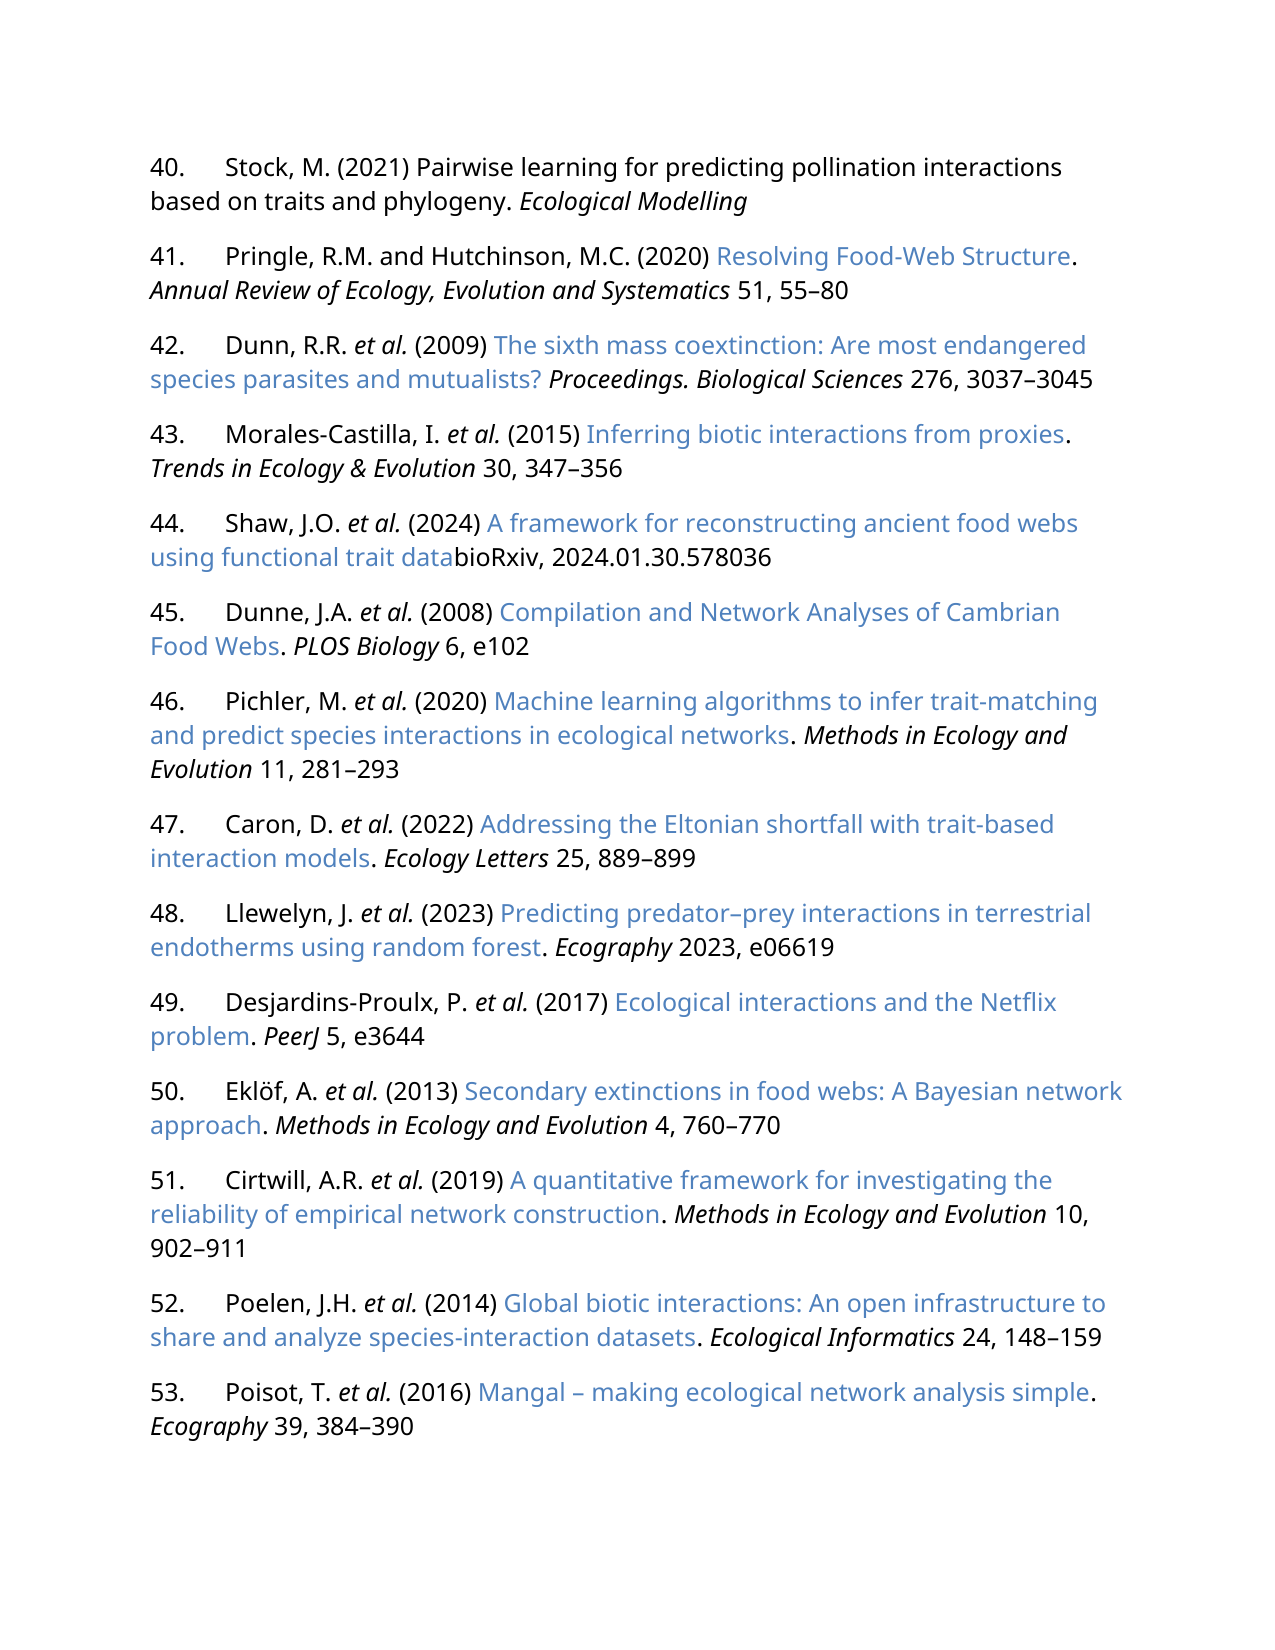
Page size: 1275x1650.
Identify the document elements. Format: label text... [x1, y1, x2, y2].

text 40. Stock, M. (2021) Pairwise learning for predicting pollination interactions based on traits and phylogeny. Ecological Modelling [150, 150, 1125, 218]
text 51. Cirtwill, A.R. et al. (2019) A quantitative framework for investigating the reliability of empirical network construction. Methods in Ecology and Evolution 10, 902–911 [150, 1163, 1125, 1265]
text 45. Dunne, J.A. et al. (2008) Compilation and Network Analyses of Cambrian Food Webs. PLOS Biology 6, e102 [150, 595, 1125, 663]
text 42. Dunn, R.R. et al. (2009) The sixth mass coextinction: Are most endangered species parasites and mutualists? Proceedings. Biological Sciences 276, 3037–3045 [150, 328, 1125, 396]
text 46. Pichler, M. et al. (2020) Machine learning algorithms to infer trait-matching and predict species interactions in ecological networks. Methods in Ecology and Evolution 11, 281–293 [150, 684, 1125, 786]
text 50. Eklöf, A. et al. (2013) Secondary extinctions in food webs: A Bayesian network approach. Methods in Ecology and Evolution 4, 760–770 [150, 1074, 1125, 1142]
text 44. Shaw, J.O. et al. (2024) A framework for reconstructing ancient food webs using functional trait databioRxiv, 2024.01.30.578036 [150, 506, 1125, 574]
text 43. Morales-Castilla, I. et al. (2015) Inferring biotic interactions from proxies. Trends in Ecology & Evolution 30, 347–356 [150, 417, 1125, 485]
text 48. Llewelyn, J. et al. (2023) Predicting predator–prey interactions in terrestrial endotherms using random forest. Ecography 2023, e06619 [150, 896, 1125, 964]
text 49. Desjardins-Proulx, P. et al. (2017) Ecological interactions and the Netflix problem. PeerJ 5, e3644 [150, 985, 1125, 1053]
text 52. Poelen, J.H. et al. (2014) Global biotic interactions: An open infrastructure to share and analyze species-interaction datasets. Ecological Informatics 24, 148–159 [150, 1286, 1125, 1354]
text 41. Pringle, R.M. and Hutchinson, M.C. (2020) Resolving Food-Web Structure. Annual Review of Ecology, Evolution and Systematics 51, 55–80 [150, 239, 1125, 307]
text 53. Poisot, T. et al. (2016) Mangal – making ecological network analysis simple. Ecography 39, 384–390 [150, 1374, 1125, 1443]
text 47. Caron, D. et al. (2022) Addressing the Eltonian shortfall with trait-based interaction models. Ecology Letters 25, 889–899 [150, 807, 1125, 875]
